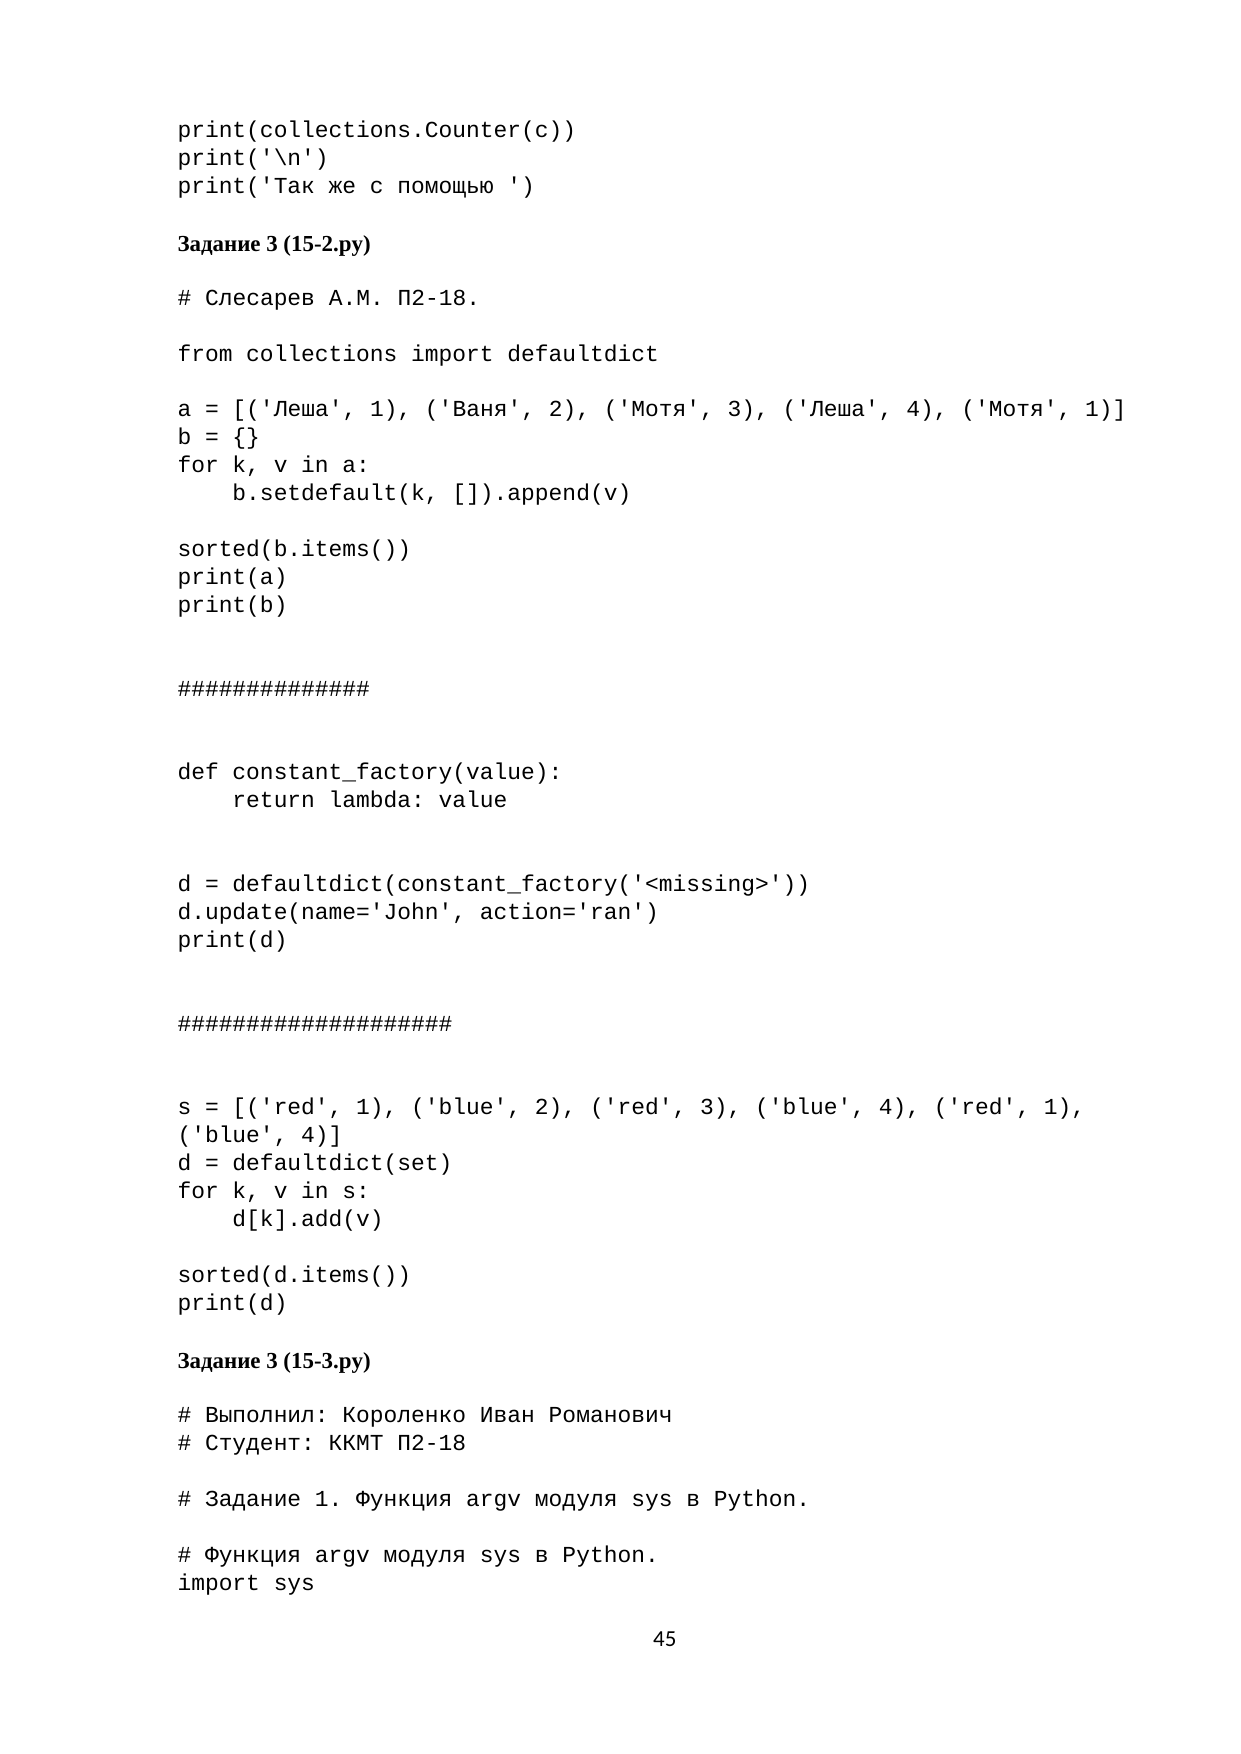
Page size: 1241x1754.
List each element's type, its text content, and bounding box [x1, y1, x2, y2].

text d[k].add(v) [177, 1207, 1152, 1233]
text def constant_factory(value): [177, 761, 1152, 787]
text # Слесарев А.М. П2-18. [177, 286, 1152, 312]
text Задание 3 (15-2.py) [177, 230, 1152, 256]
text print(b) [177, 593, 1152, 619]
text print(d) [177, 928, 1152, 954]
text sorted(b.items()) [177, 537, 1152, 563]
text print(collections.Counter(c)) [177, 118, 1152, 144]
text return lambda: value [177, 789, 1152, 814]
text d = defaultdict(set) [177, 1152, 1152, 1177]
text import sys [177, 1571, 1152, 1597]
text a = [('Леша', 1), ('Ваня', 2), ('Мотя', 3), ('Леша', 4), ('Мотя', 1)] [177, 398, 1152, 424]
text sorted(d.items()) [177, 1263, 1152, 1289]
text #################### [177, 1012, 1152, 1038]
text b = {} [177, 426, 1152, 452]
text s = [('red', 1), ('blue', 2), ('red', 3), ('blue', 4), ('red', 1), ('blue', 4)] [177, 1096, 1152, 1149]
text print(a) [177, 565, 1152, 591]
text print('\n') [177, 146, 1152, 172]
text for k, v in s: [177, 1179, 1152, 1205]
text b.setdefault(k, []).append(v) [177, 482, 1152, 507]
text d.update(name='John', action='ran') [177, 900, 1152, 926]
text # Задание 1. Функция argv модуля sys в Python. [177, 1487, 1152, 1513]
text d = defaultdict(constant_factory('<missing>')) [177, 872, 1152, 898]
text for k, v in a: [177, 454, 1152, 479]
text ############## [177, 677, 1152, 703]
text # Функция argv модуля sys в Python. [177, 1543, 1152, 1569]
text Задание 3 (15-3.py) [177, 1347, 1152, 1373]
text from collections import defaultdict [177, 342, 1152, 368]
text print('Так же с помощью ') [177, 174, 1152, 200]
text # Студент: ККМТ П2-18 [177, 1431, 1152, 1457]
text # Выполнил: Короленко Иван Романович [177, 1403, 1152, 1429]
text print(d) [177, 1291, 1152, 1317]
